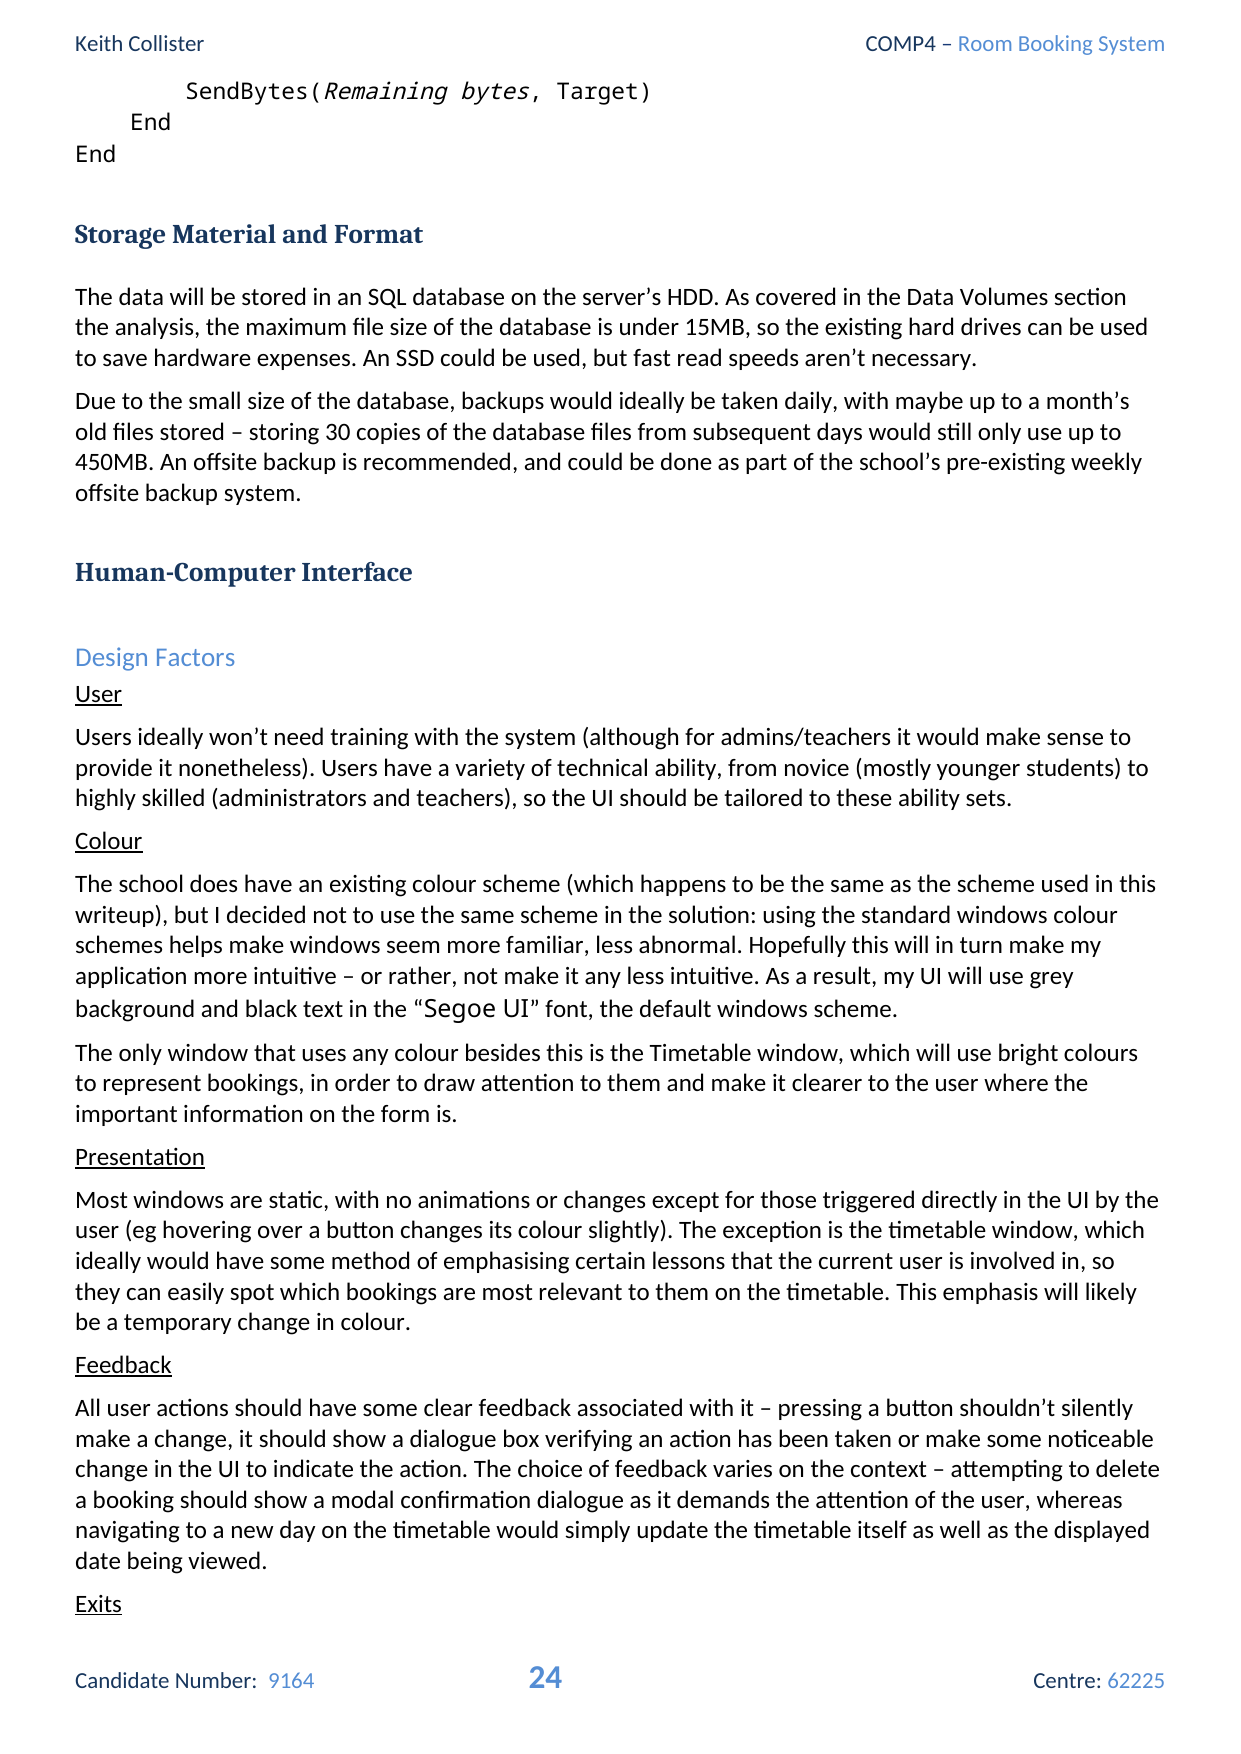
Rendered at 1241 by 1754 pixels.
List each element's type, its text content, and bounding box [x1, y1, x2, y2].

text Presentation [75, 1141, 1165, 1172]
subtitle Human-Computer Interface [75, 557, 1165, 588]
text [75, 75, 1165, 169]
text Colour [75, 825, 1165, 856]
text The data will be stored in an SQL database on the server’s HDD. As covered in the Data Volumes section the analysis, the maximum file size of the database is under 15MB, so the existing hard drives can be used to save hardware expenses. An SSD could be used, but fast read speeds aren’t necessary. [75, 281, 1165, 373]
text Most windows are static, with no animations or changes except for those triggered directly in the UI by the user (eg hovering over a button changes its colour slightly). The exception is the timetable window, which ideally would have some method of emphasising certain lessons that the current user is involved in, so they can easily spot which bookings are most relevant to them on the timetable. This emphasis will likely be a temporary change in colour. [75, 1184, 1165, 1337]
text Due to the small size of the database, backups would ideally be taken daily, with maybe up to a month’s old files stored – storing 30 copies of the database files from subsequent days would still only use up to 450MB. An offsite backup is recommended, and could be done as part of the school’s pre-existing weekly offsite backup system. [75, 385, 1165, 507]
text All user actions should have some clear feedback associated with it – pressing a button shouldn’t silently make a change, it should show a dialogue box verifying an action has been taken or make some noticeable change in the UI to indicate the action. The choice of feedback varies on the context – attempting to delete a booking should show a modal confirmation dialogue as it demands the attention of the user, whereas navigating to a new day on the timetable would simply update the timetable itself as well as the displayed date being viewed. [75, 1392, 1165, 1575]
subtitle Design Factors [75, 640, 1165, 673]
text Users ideally won’t need training with the system (although for admins/teachers it would make sense to provide it nonetheless). Users have a variety of technical ability, from novice (mostly younger students) to highly skilled (administrators and teachers), so the UI should be tailored to these ability sets. [75, 721, 1165, 813]
subtitle Storage Material and Format [75, 219, 1165, 250]
text Exits [75, 1588, 1165, 1618]
text User [75, 678, 1165, 709]
text The school does have an existing colour scheme (which happens to be the same as the scheme used in this writeup), but I decided not to use the same scheme in the solution: using the standard windows colour schemes helps make windows seem more familiar, less abnormal. Hopefully this will in turn make my application more intuitive – or rather, not make it any less intuitive. As a result, my UI will use grey background and black text in the “Segoe UI” font, the default windows scheme. [75, 868, 1165, 1024]
text The only window that uses any colour besides this is the Timetable window, which will use bright colours to represent bookings, in order to draw attention to them and make it clearer to the user where the important information on the form is. [75, 1037, 1165, 1128]
text Feedback [75, 1349, 1165, 1380]
